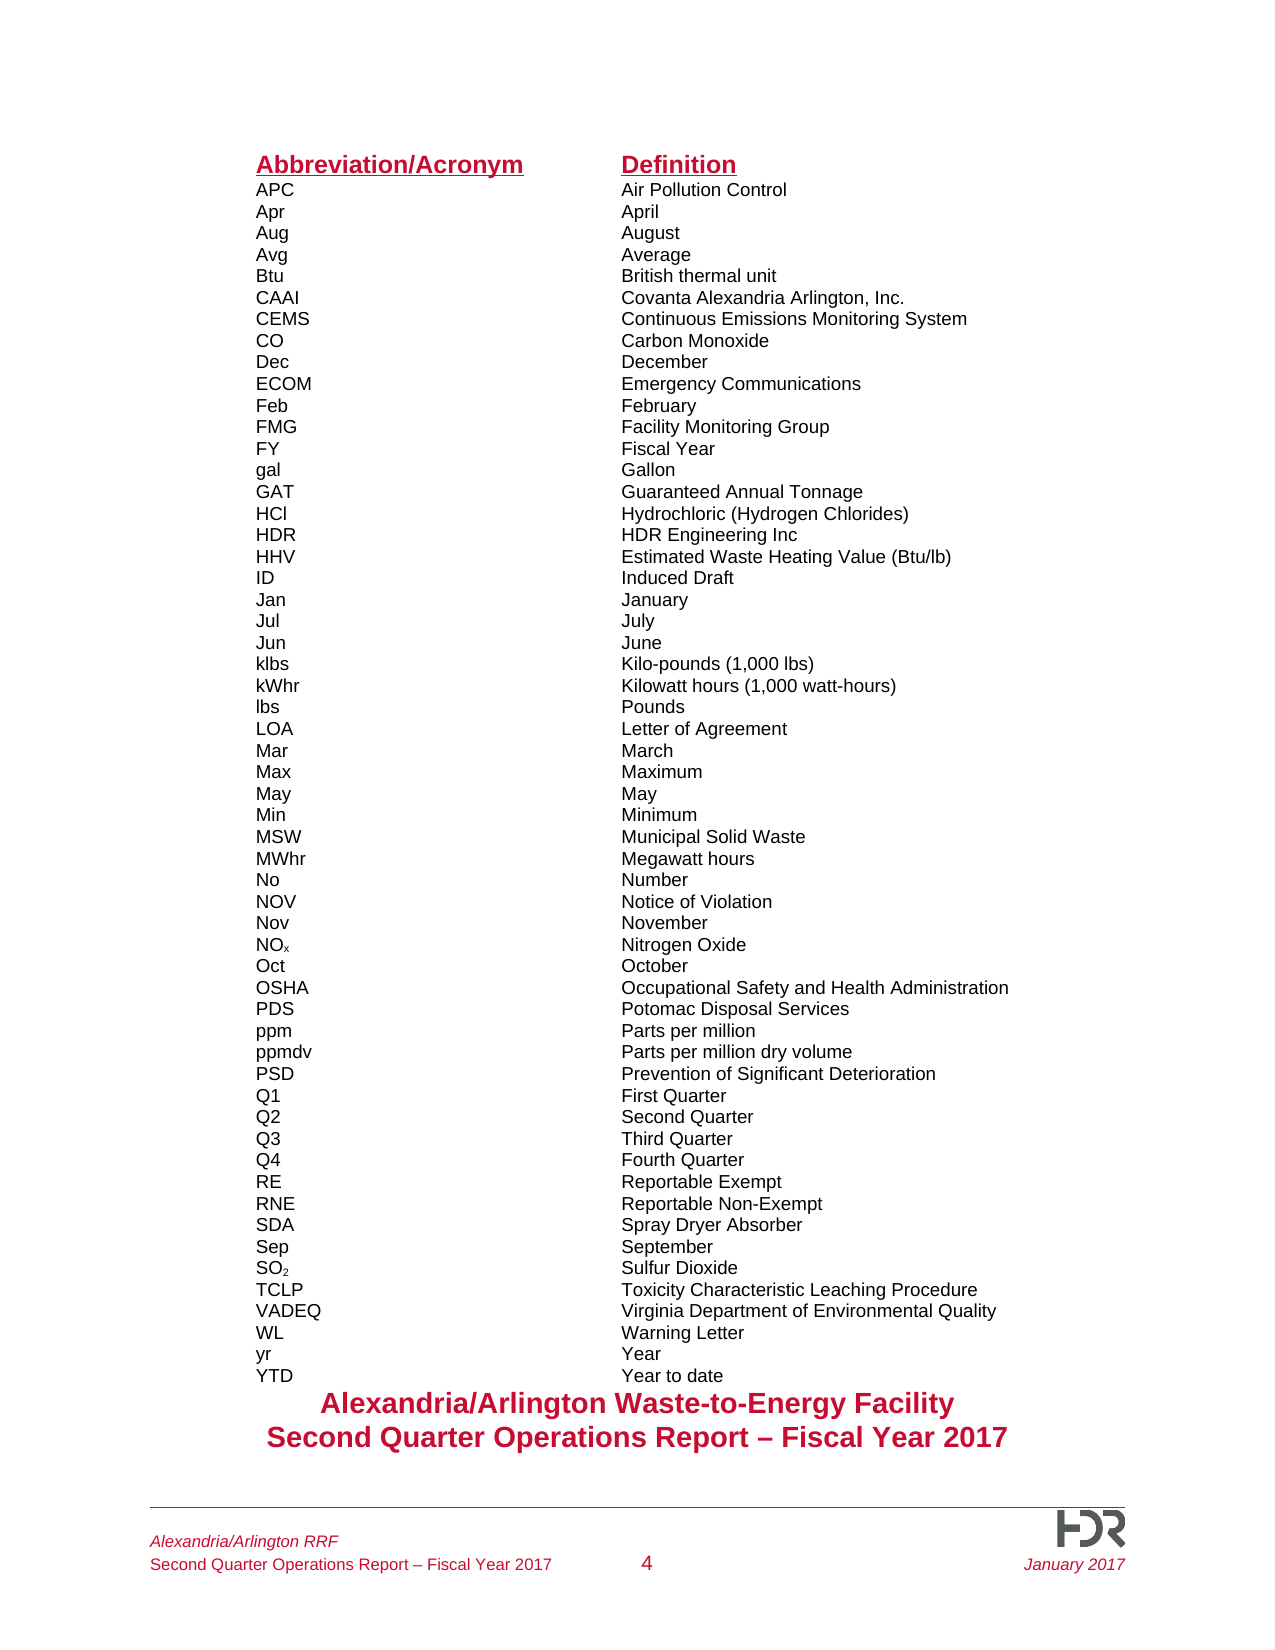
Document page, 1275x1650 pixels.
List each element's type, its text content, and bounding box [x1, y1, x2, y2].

table_header Definition [610, 150, 1031, 179]
table_cell Prevention of Significant Deterioration [610, 1063, 1031, 1084]
table_cell Jun [244, 632, 610, 653]
table_cell kWhr [244, 675, 610, 696]
table_cell Apr [244, 200, 610, 222]
table_cell ECOM [244, 373, 610, 394]
table_cell Parts per million [610, 1020, 1031, 1041]
table_cell Q4 [244, 1149, 610, 1171]
table_cell Toxicity Characteristic Leaching Procedure [610, 1279, 1031, 1300]
table_cell Emergency Communications [610, 373, 1031, 394]
table_cell Q3 [244, 1128, 610, 1149]
table_cell Kilo-pounds (1,000 lbs) [610, 653, 1031, 675]
table_cell gal [244, 459, 610, 481]
table_cell Reportable Non-Exempt [610, 1192, 1031, 1214]
table_cell FY [244, 438, 610, 459]
table_cell Btu [244, 265, 610, 287]
table_cell British thermal unit [610, 265, 1031, 287]
table_cell Dec [244, 351, 610, 373]
table_cell Sep [244, 1235, 610, 1257]
table_cell Carbon Monoxide [610, 330, 1031, 351]
table_cell Feb [244, 395, 610, 416]
table_cell PSD [244, 1063, 610, 1084]
table_cell April [610, 200, 1031, 222]
title Second Quarter Operations Report – Fiscal Year 2017 [150, 1420, 1125, 1453]
table_cell lbs [244, 696, 610, 718]
table_cell January [610, 589, 1031, 610]
table_cell Second Quarter [610, 1106, 1031, 1128]
table_cell Potomac Disposal Services [610, 998, 1031, 1020]
table_cell ppm [244, 1020, 610, 1041]
table_cell Jul [244, 610, 610, 632]
table_cell September [610, 1235, 1031, 1257]
table_cell First Quarter [610, 1085, 1031, 1106]
table_cell OSHA [244, 977, 610, 998]
table_cell Minimum [610, 804, 1031, 826]
table_cell HDR [244, 524, 610, 545]
table_cell Covanta Alexandria Arlington, Inc. [610, 287, 1031, 308]
table_cell RE [244, 1171, 610, 1192]
table_cell October [610, 955, 1031, 977]
table_cell Air Pollution Control [610, 179, 1031, 200]
table_cell Megawatt hours [610, 847, 1031, 869]
table_cell May [610, 783, 1031, 804]
table_cell RNE [244, 1192, 610, 1214]
table_cell Jan [244, 589, 610, 610]
table_cell Parts per million dry volume [610, 1041, 1031, 1063]
table_cell Min [244, 804, 610, 826]
table_cell HHV [244, 545, 610, 567]
table_cell PDS [244, 998, 610, 1020]
table_cell WL [244, 1322, 610, 1343]
table_cell Letter of Agreement [610, 718, 1031, 739]
table_cell June [610, 632, 1031, 653]
table_cell May [244, 783, 610, 804]
table_cell Municipal Solid Waste [610, 826, 1031, 847]
table_cell CAAI [244, 287, 610, 308]
table_cell YTD [244, 1365, 610, 1386]
table_cell Estimated Waste Heating Value (Btu/lb) [610, 545, 1031, 567]
table_cell FMG [244, 416, 610, 438]
table_cell Fiscal Year [610, 438, 1031, 459]
table_cell HDR Engineering Inc [610, 524, 1031, 545]
table_cell Sulfur Dioxide [610, 1257, 1031, 1278]
table_cell Warning Letter [610, 1322, 1031, 1343]
table_cell SO2 [244, 1257, 610, 1278]
table_cell March [610, 740, 1031, 761]
table_cell July [610, 610, 1031, 632]
table_cell Kilowatt hours (1,000 watt-hours) [610, 675, 1031, 696]
table_cell SDA [244, 1214, 610, 1235]
table_cell Spray Dryer Absorber [610, 1214, 1031, 1235]
table_header Abbreviation/Acronym [244, 150, 610, 179]
table_cell Mar [244, 740, 610, 761]
table_cell Avg [244, 244, 610, 265]
table_cell Notice of Violation [610, 890, 1031, 912]
table_cell November [610, 912, 1031, 933]
table_cell APC [244, 179, 610, 200]
table_cell December [610, 351, 1031, 373]
title Alexandria/Arlington Waste-to-Energy Facility [150, 150, 1125, 1420]
table_cell Pounds [610, 696, 1031, 718]
table_cell NOV [244, 890, 610, 912]
table_cell Nov [244, 912, 610, 933]
table_cell Nitrogen Oxide [610, 934, 1031, 955]
table_cell Reportable Exempt [610, 1171, 1031, 1192]
table_cell NOx [244, 934, 610, 955]
table_cell HCl [244, 502, 610, 524]
table_cell TCLP [244, 1279, 610, 1300]
table_cell Q1 [244, 1085, 610, 1106]
table_cell MWhr [244, 847, 610, 869]
table_cell LOA [244, 718, 610, 739]
table_cell MSW [244, 826, 610, 847]
table_cell Occupational Safety and Health Administration [610, 977, 1031, 998]
table_cell yr [244, 1343, 610, 1365]
table_cell CO [244, 330, 610, 351]
table_cell February [610, 395, 1031, 416]
table_cell CEMS [244, 308, 610, 330]
picture [1057, 1510, 1125, 1548]
table_cell Aug [244, 222, 610, 243]
table_cell Max [244, 761, 610, 783]
table_cell klbs [244, 653, 610, 675]
table_cell Maximum [610, 761, 1031, 783]
table_cell Year [610, 1343, 1031, 1365]
table_cell Number [610, 869, 1031, 890]
table_cell Hydrochloric (Hydrogen Chlorides) [610, 502, 1031, 524]
table_cell Virginia Department of Environmental Quality [610, 1300, 1031, 1322]
table_cell Guaranteed Annual Tonnage [610, 481, 1031, 502]
table_cell Q2 [244, 1106, 610, 1128]
table_cell VADEQ [244, 1300, 610, 1322]
table_cell Induced Draft [610, 567, 1031, 588]
table_cell Year to date [610, 1365, 1031, 1386]
table_cell Fourth Quarter [610, 1149, 1031, 1171]
table_cell Average [610, 244, 1031, 265]
table_cell Continuous Emissions Monitoring System [610, 308, 1031, 330]
table_cell Facility Monitoring Group [610, 416, 1031, 438]
table_cell Oct [244, 955, 610, 977]
table_cell Third Quarter [610, 1128, 1031, 1149]
table_cell GAT [244, 481, 610, 502]
table_cell Gallon [610, 459, 1031, 481]
table_cell ID [244, 567, 610, 588]
table_cell August [610, 222, 1031, 243]
table_cell No [244, 869, 610, 890]
table_cell ppmdv [244, 1041, 610, 1063]
